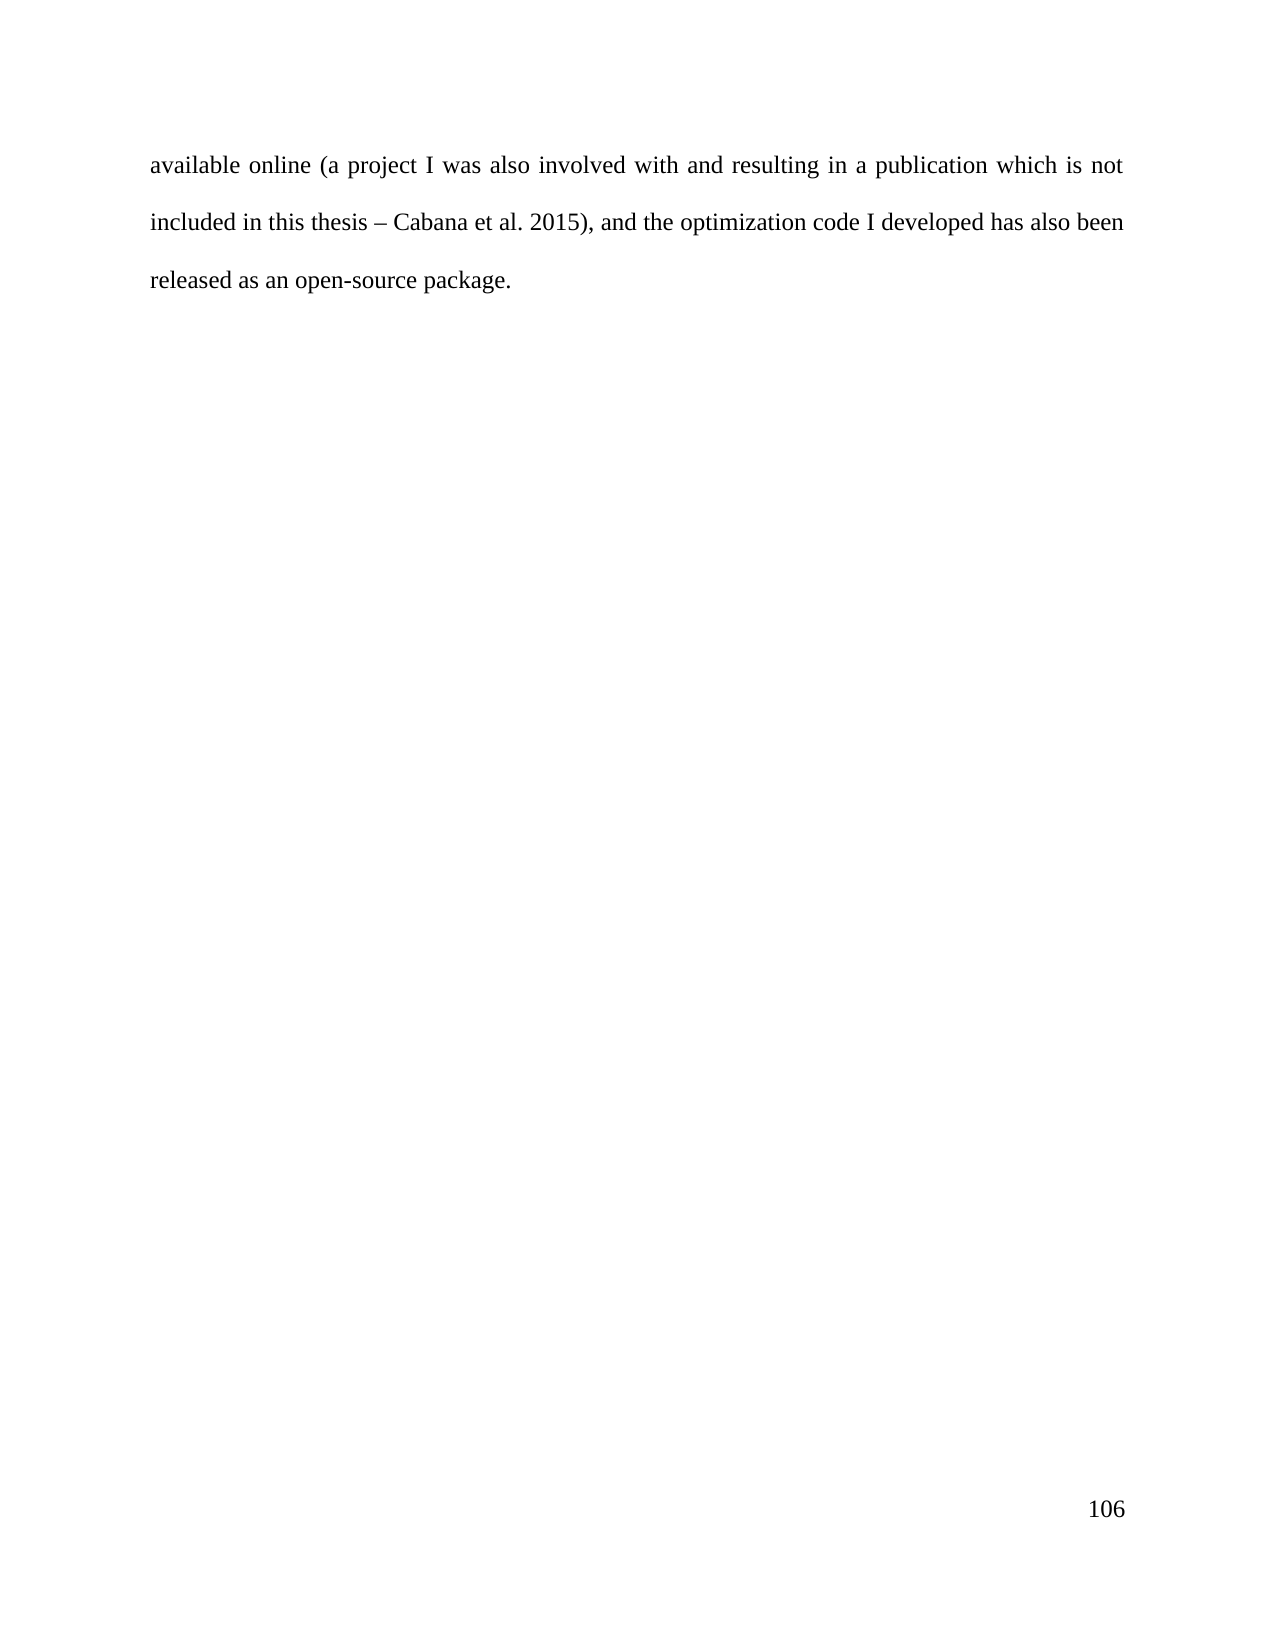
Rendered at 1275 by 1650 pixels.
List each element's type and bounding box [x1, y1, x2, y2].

text [150, 150, 1125, 294]
